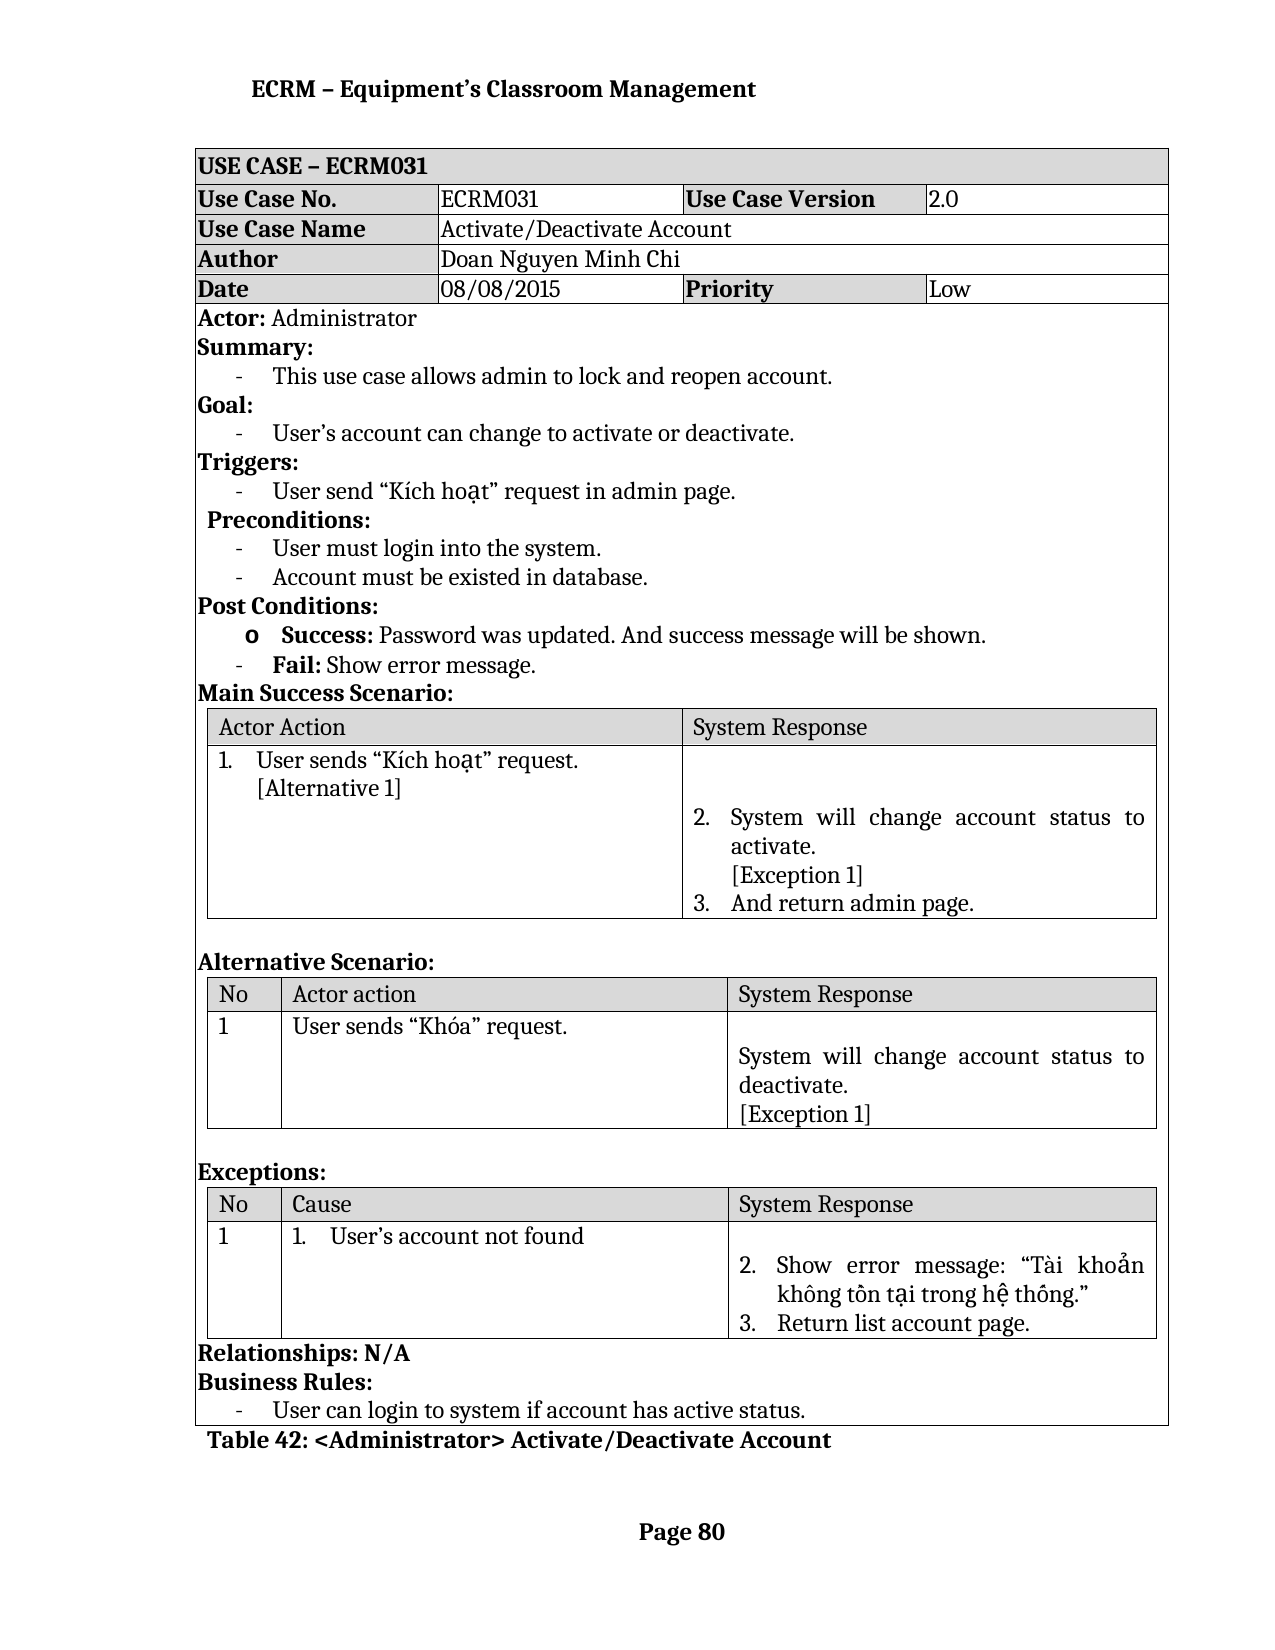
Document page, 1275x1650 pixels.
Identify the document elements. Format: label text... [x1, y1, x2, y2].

table_cell Author [196, 245, 438, 273]
table_cell Priority [684, 275, 926, 303]
table_cell Activate/Deactivate Account [439, 215, 1168, 244]
table_cell Use Case Version [684, 185, 926, 214]
table_cell 2.0 [927, 185, 1168, 214]
table_cell ECRM031 [439, 185, 683, 214]
table_cell Actor: Administrator Summary: This use case allows admin to lock and reopen account. Goal: User’s account can change to activate or deactivate. Triggers: User send “Kích hoạt” request in admin page. Preconditions: User must login into the system. Account must be existed in database. Post Conditions: Success: Password was updated. And success message will be shown. Fail: Show error message. Main Success Scenario: Alternative Scenario: Exceptions: Relationships: N/A Business Rules: User can login to system if account has active status. [196, 304, 1168, 1425]
table_header USE CASE – ECRM031 [196, 149, 1168, 184]
table_cell Use Case No. [196, 185, 438, 214]
table_cell 08/08/2015 [439, 275, 683, 303]
table_cell Use Case Name [196, 215, 438, 244]
text Table 42: <Administrator> Activate/Deactivate Account [207, 1426, 1157, 1455]
table_cell Doan Nguyen Minh Chi [439, 245, 1168, 273]
table_cell Date [196, 275, 438, 303]
table_cell Low [927, 275, 1168, 303]
